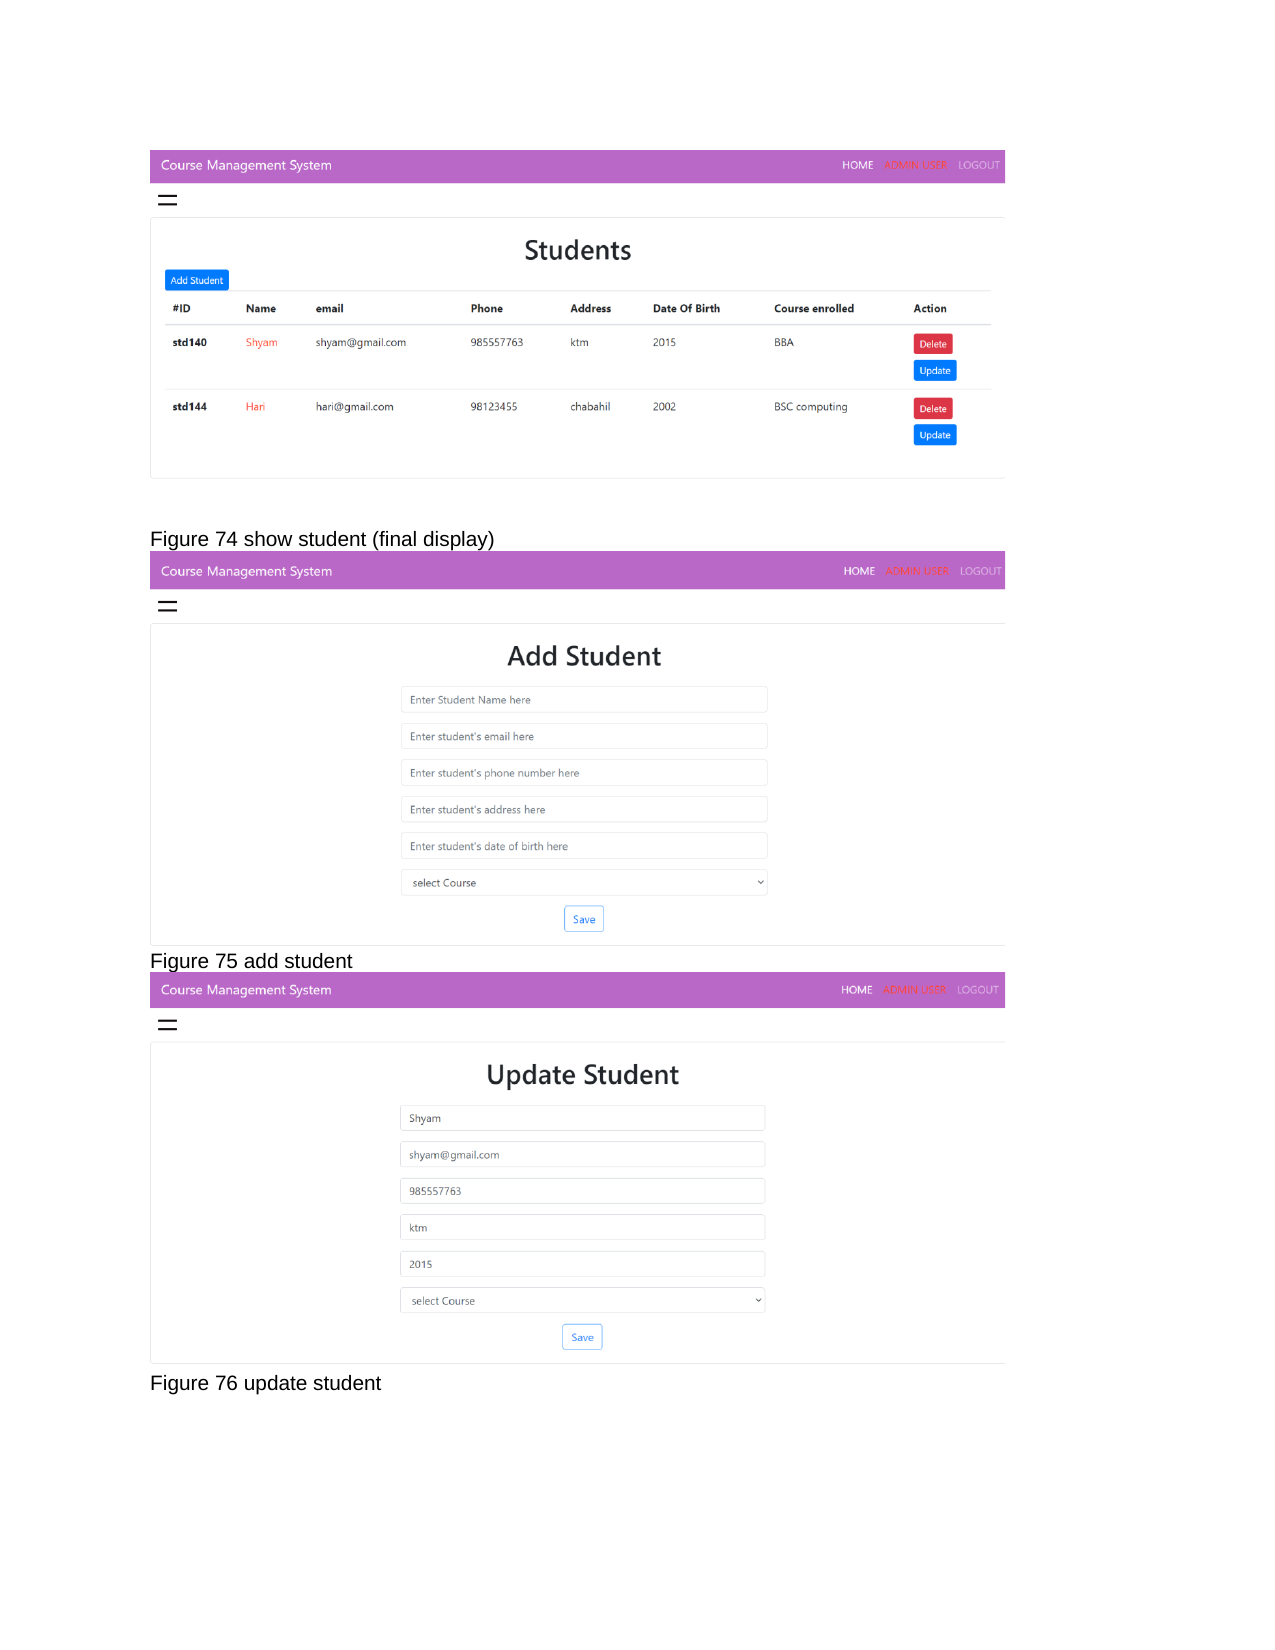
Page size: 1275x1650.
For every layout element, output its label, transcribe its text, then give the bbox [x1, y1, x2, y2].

text Figure 75 add student [150, 949, 1125, 973]
text Figure 74 show student (final display) [150, 527, 1125, 551]
picture [150, 150, 1005, 528]
text Figure 76 update student [150, 1371, 1125, 1395]
picture [150, 972, 1005, 1371]
picture [150, 551, 1005, 949]
